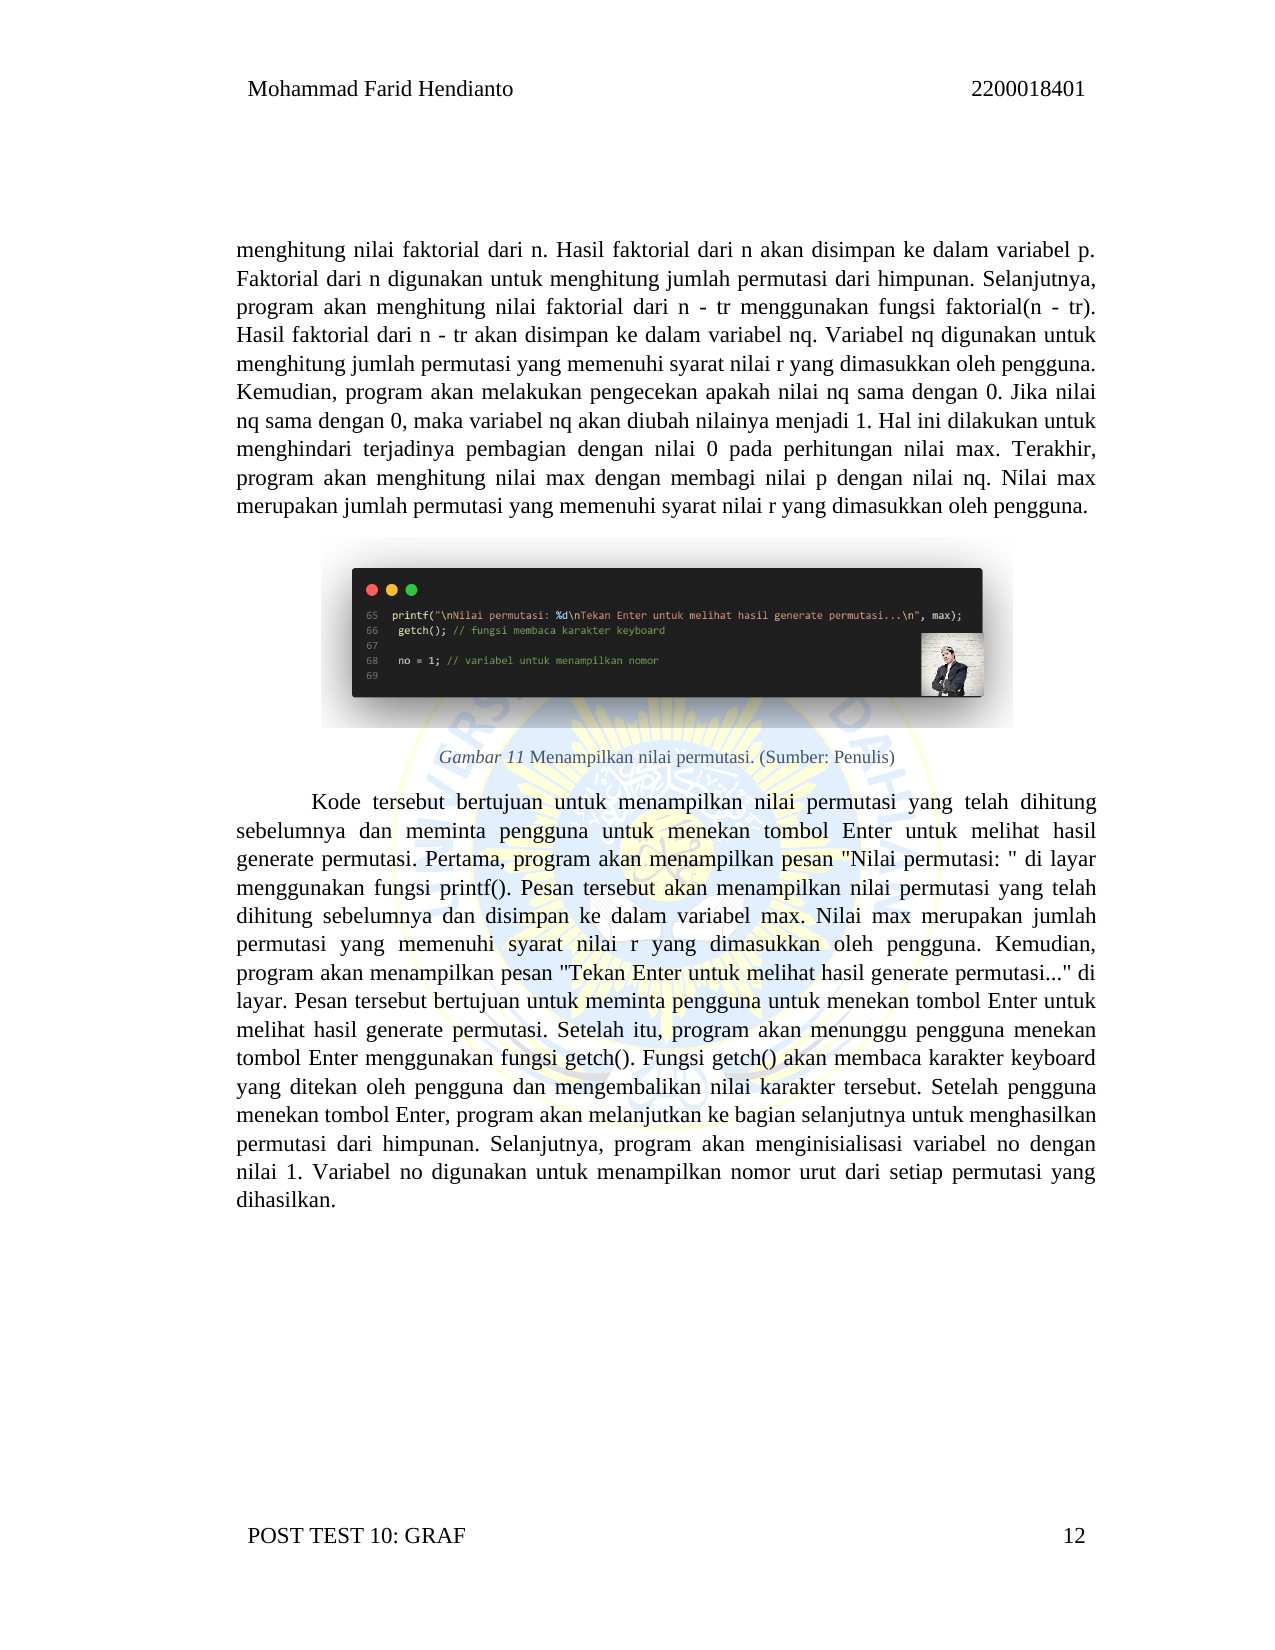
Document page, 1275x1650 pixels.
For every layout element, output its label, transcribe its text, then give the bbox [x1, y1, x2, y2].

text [236, 236, 1098, 518]
text Kode tersebut bertujuan untuk menampilkan nilai permutasi yang telah dihitung sebelumnya dan meminta pengguna untuk menekan tombol Enter untuk melihat hasil generate permutasi. Pertama, program akan menampilkan pesan "Nilai permutasi: " di layar menggunakan fungsi printf(). Pesan tersebut akan menampilkan nilai permutasi yang telah dihitung sebelumnya dan disimpan ke dalam variabel max. Nilai max merupakan jumlah permutasi yang memenuhi syarat nilai r yang dimasukkan oleh pengguna. Kemudian, program akan menampilkan pesan "Tekan Enter untuk melihat hasil generate permutasi..." di layar. Pesan tersebut bertujuan untuk meminta pengguna untuk menekan tombol Enter untuk melihat hasil generate permutasi. Setelah itu, program akan menunggu pengguna menekan tombol Enter menggunakan fungsi getch(). Fungsi getch() akan membaca karakter keyboard yang ditekan oleh pengguna dan mengembalikan nilai karakter tersebut. Setelah pengguna menekan tombol Enter, program akan melanjutkan ke bagian selanjutnya untuk menghasilkan permutasi dari himpunan. Selanjutnya, program akan menginisialisasi variabel no dengan nilai 1. Variabel no digunakan untuk menampilkan nomor urut dari setiap permutasi yang dihasilkan. [236, 788, 1098, 1213]
text Gambar 11 Menampilkan nilai permutasi. (Sumber: Penulis) [236, 746, 1098, 767]
picture [321, 537, 1013, 728]
